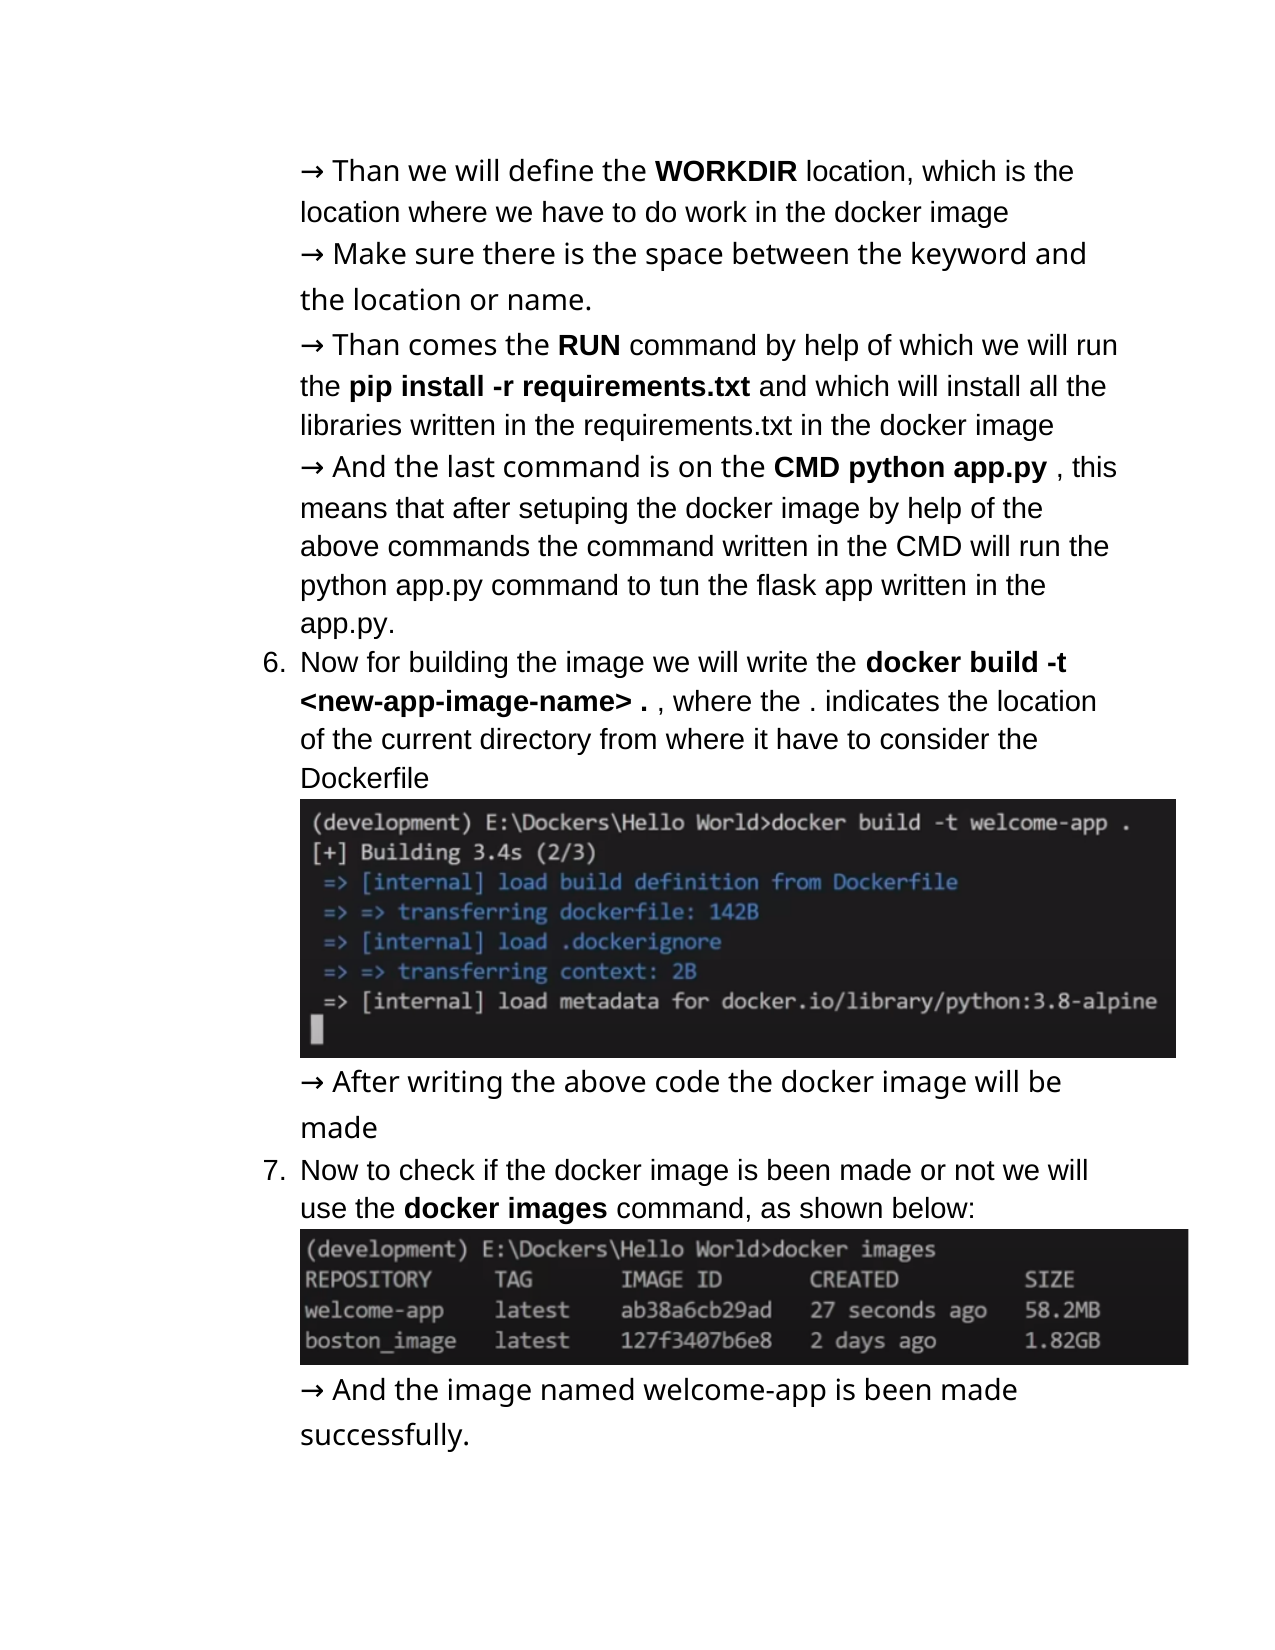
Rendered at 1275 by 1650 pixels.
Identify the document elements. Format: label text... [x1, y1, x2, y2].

list Now for building the image we will write the docker build -t <new-app-image-name> . , where the . indicates the location of the current directory from where it have to consider the Dockerfile [262, 645, 1125, 794]
picture [300, 799, 1176, 1058]
text → Make sure there is the space between the keyword and the location or name. [300, 233, 1125, 318]
picture [300, 1229, 1189, 1365]
text → Than comes the RUN command by help of which we will run the pip install -r requirements.txt and which will install all the libraries written in the requirements.txt in the docker image [300, 324, 1125, 441]
text → After writing the above code the docker image will be made [300, 1061, 1125, 1147]
text → And the image named welcome-app is been made successfully. [300, 1369, 1125, 1454]
text → And the last command is on the CMD python app.py , this means that after setuping the docker image by help of the above commands the command written in the CMD will run the python app.py command to tun the flask app written in the app.py. [300, 446, 1125, 640]
text → Than we will define the WORKDIR location, which is the location where we have to do work in the docker image [300, 150, 1125, 228]
list Now to check if the docker image is been made or not we will use the docker images command, as shown below: [262, 1153, 1125, 1225]
